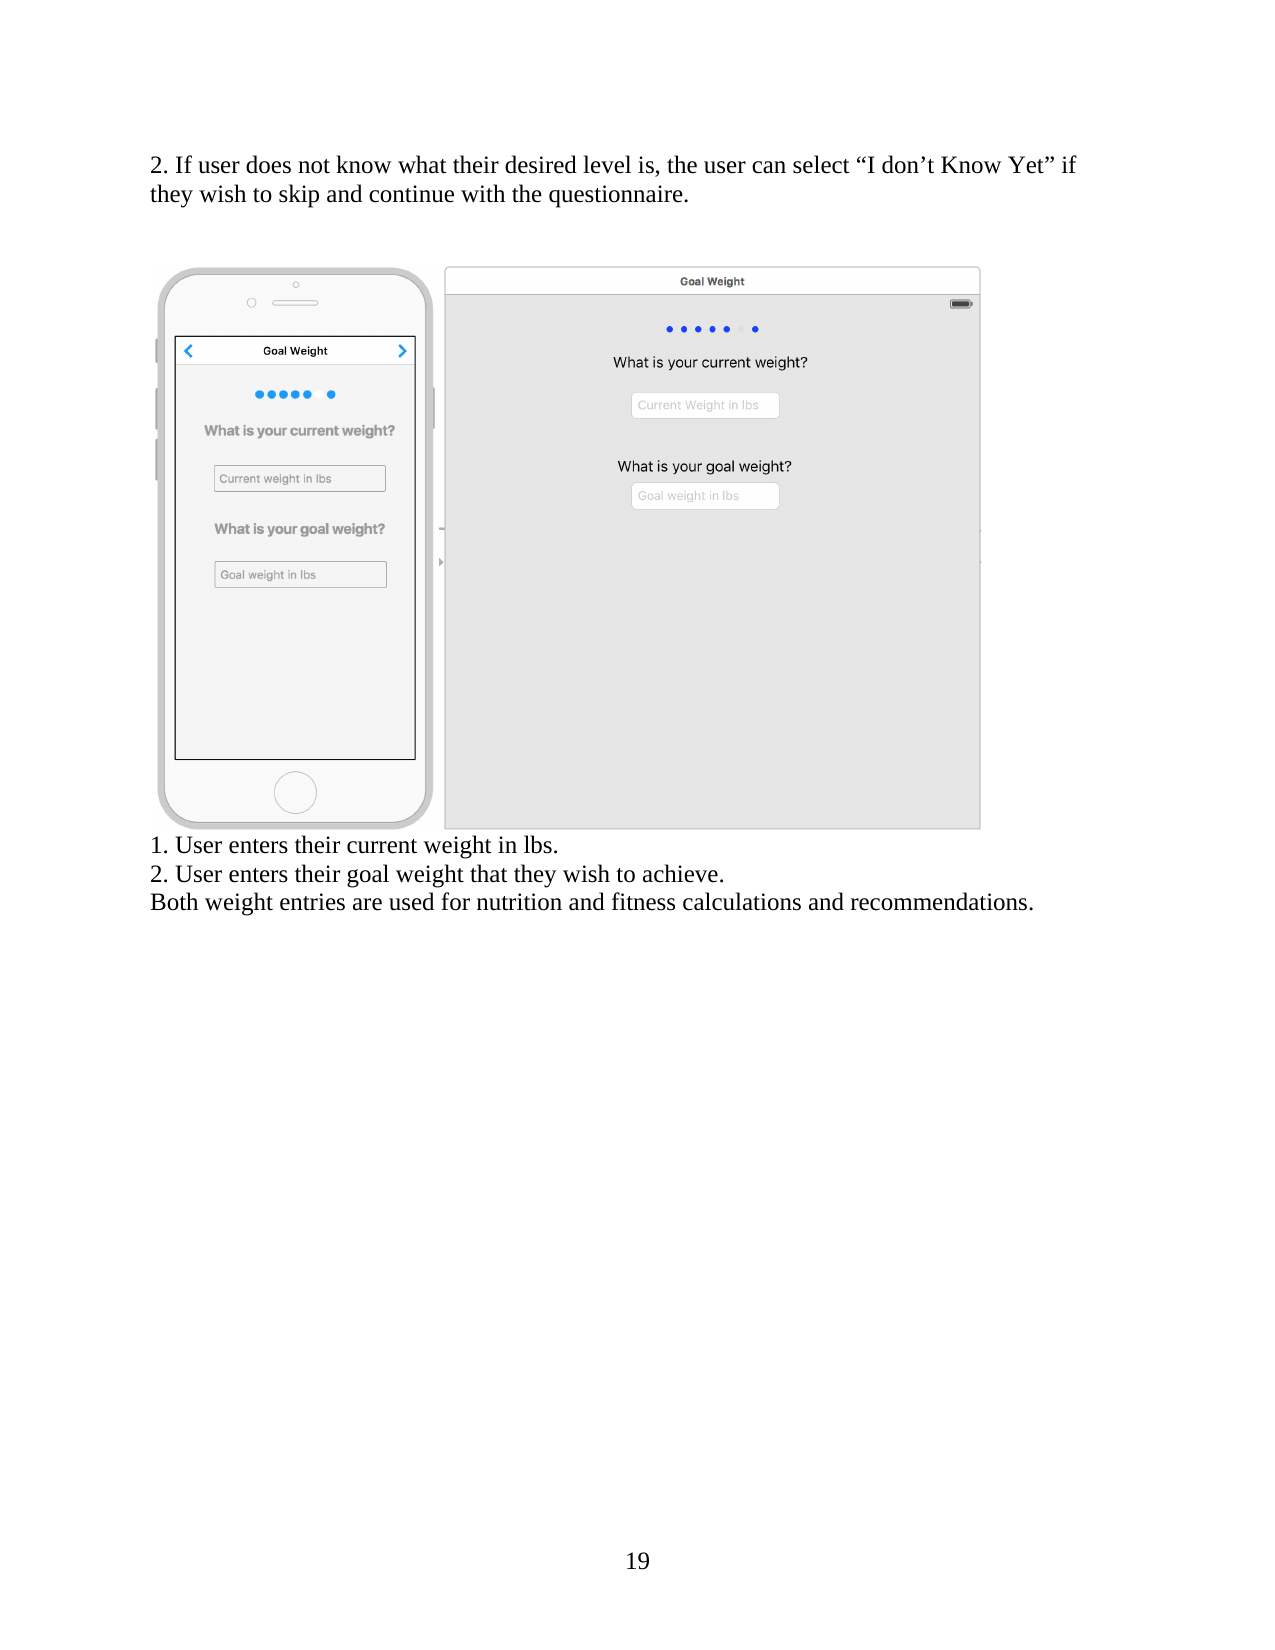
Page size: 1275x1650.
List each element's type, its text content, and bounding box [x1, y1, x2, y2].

text 1. User enters their current weight in lbs. [150, 830, 1125, 859]
text Both weight entries are used for nutrition and fitness calculations and recommendations. [150, 887, 1125, 916]
text 2. If user does not know what their desired level is, the user can select “I don’t Know Yet” if they wish to skip and continue with the questionnaire. [150, 150, 1125, 207]
picture [150, 261, 982, 830]
text 2. User enters their goal weight that they wish to achieve. [150, 859, 1125, 887]
